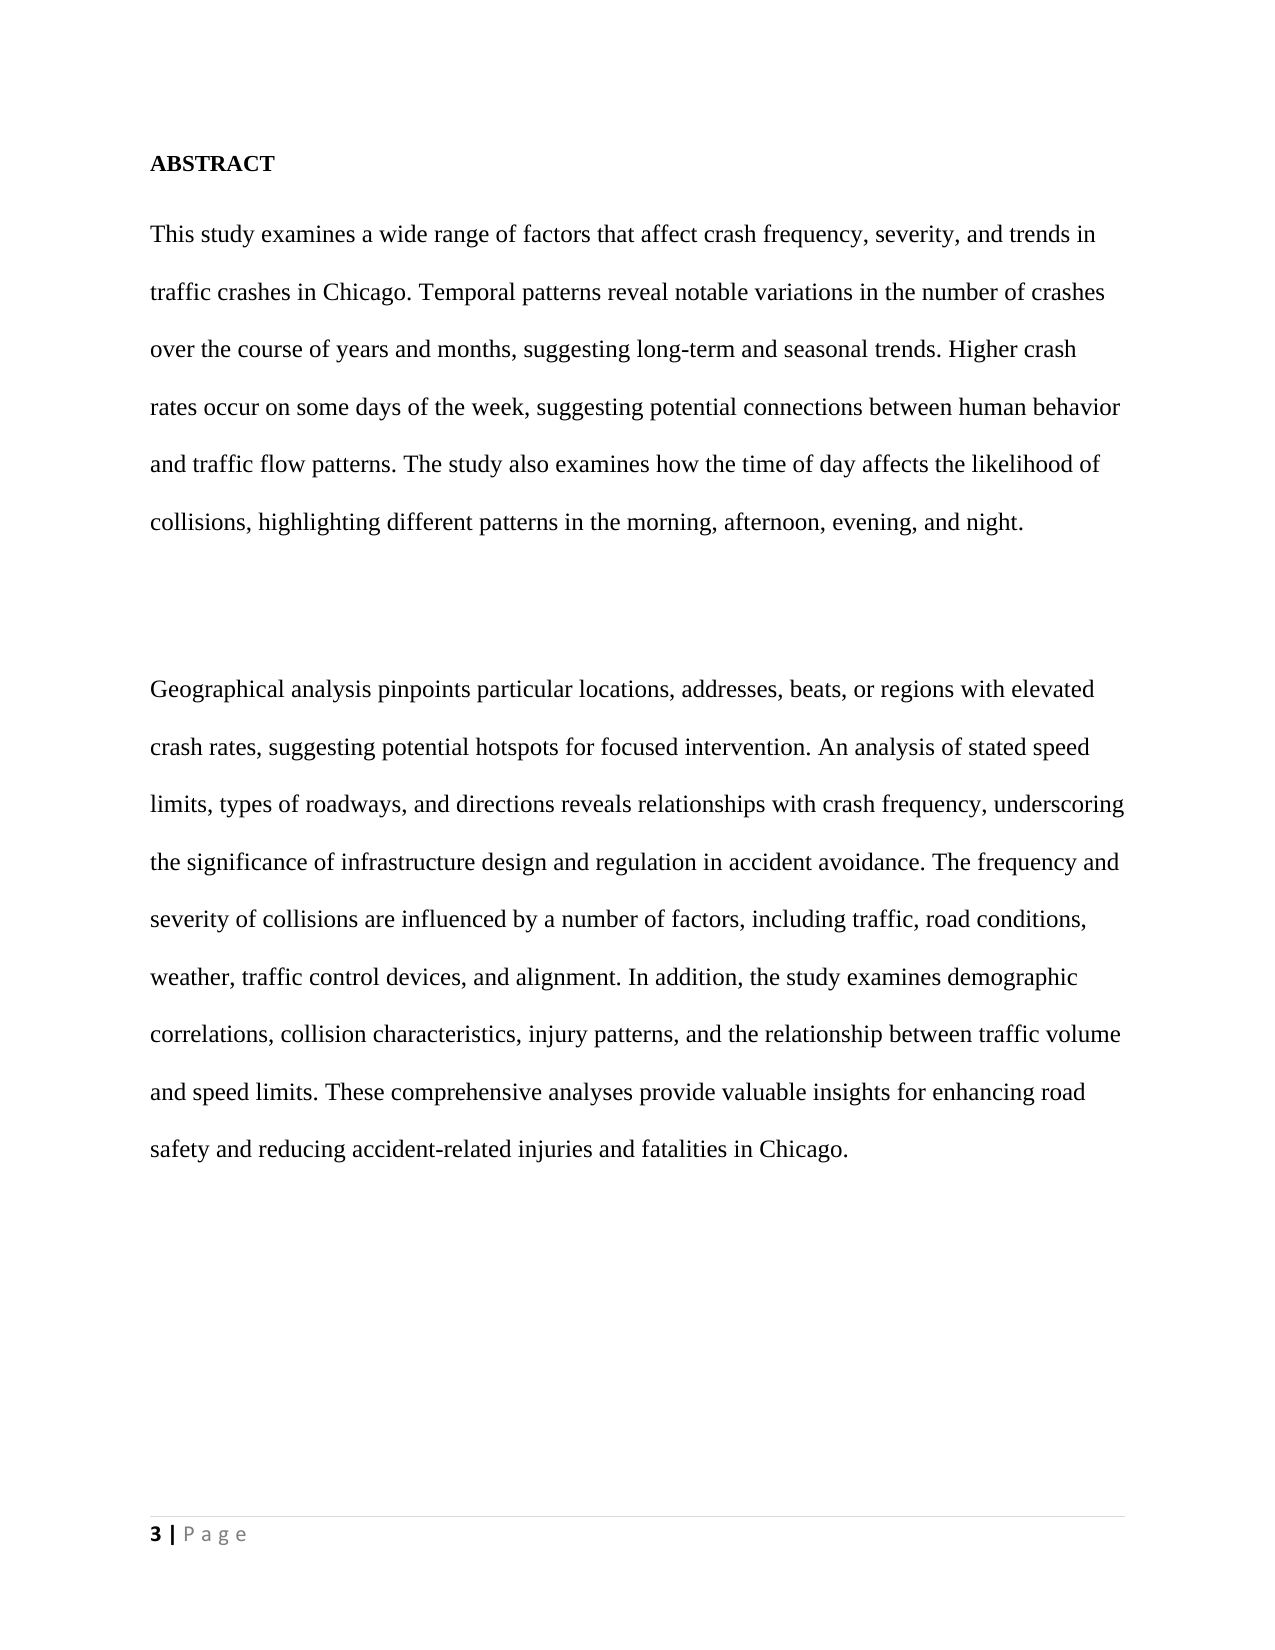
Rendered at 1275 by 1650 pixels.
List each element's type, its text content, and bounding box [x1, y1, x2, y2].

text Geographical analysis pinpoints particular locations, addresses, beats, or regions with elevated crash rates, suggesting potential hotspots for focused intervention. An analysis of stated speed limits, types of roadways, and directions reveals relationships with crash frequency, underscoring the significance of infrastructure design and regulation in accident avoidance. The frequency and severity of collisions are influenced by a number of factors, including traffic, road conditions, weather, traffic control devices, and alignment. In addition, the study examines demographic correlations, collision characteristics, injury patterns, and the relationship between traffic volume and speed limits. These comprehensive analyses provide valuable insights for enhancing road safety and reducing accident-related injuries and fatalities in Chicago. [150, 674, 1125, 1163]
text This study examines a wide range of factors that affect crash frequency, severity, and trends in traffic crashes in Chicago. Temporal patterns reveal notable variations in the number of crashes over the course of years and months, suggesting long-term and seasonal trends. Higher crash rates occur on some days of the week, suggesting potential connections between human behavior and traffic flow patterns. The study also examines how the time of day affects the likelihood of collisions, highlighting different patterns in the morning, afternoon, evening, and night. [150, 219, 1125, 536]
text ABSTRACT [150, 150, 1125, 176]
